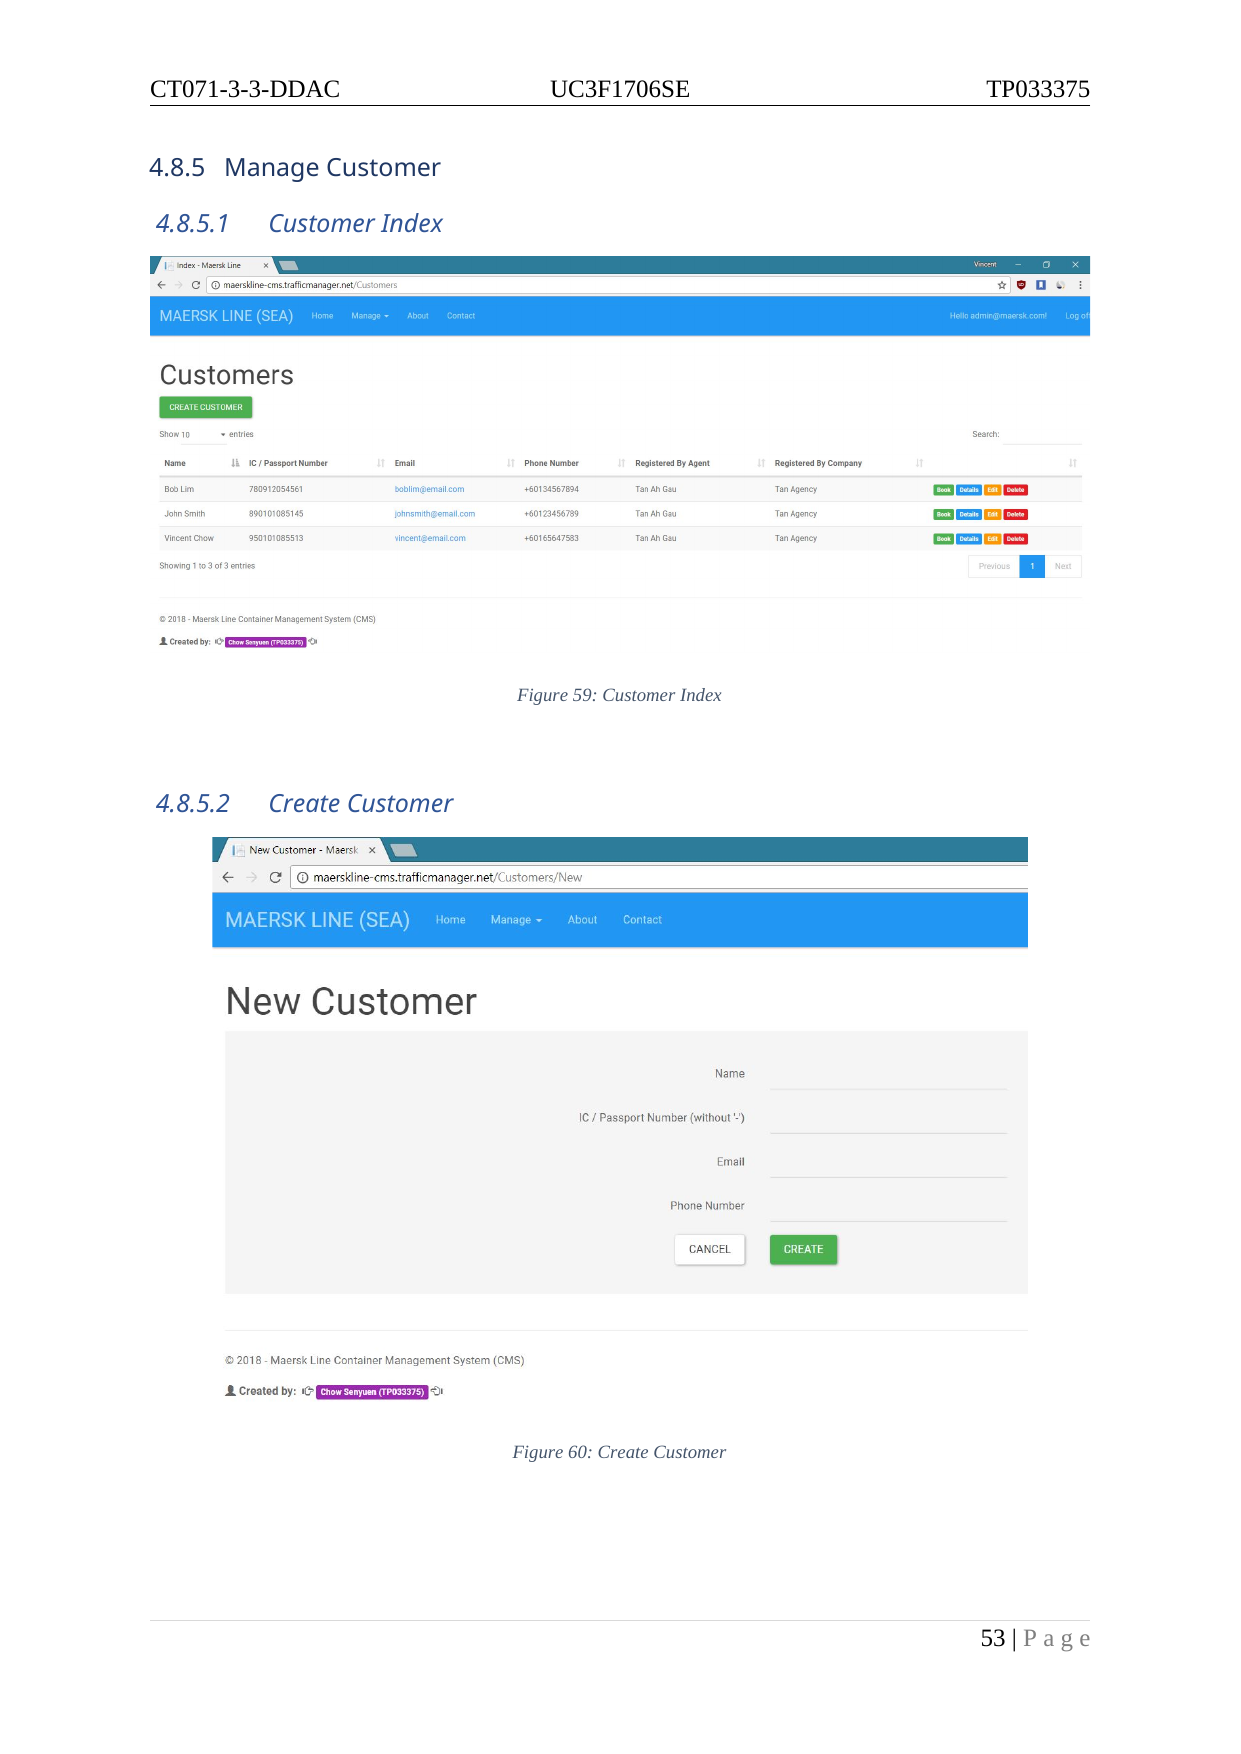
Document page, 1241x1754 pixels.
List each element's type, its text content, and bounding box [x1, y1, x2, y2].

text Figure 59: Customer Index [150, 684, 1090, 706]
subtitle Customer Index [156, 205, 1090, 239]
picture [150, 256, 1091, 653]
picture [212, 837, 1028, 1410]
subtitle Create Customer [156, 786, 1090, 820]
text Figure 60: Create Customer [150, 1441, 1090, 1462]
subtitle Manage Customer [149, 150, 1090, 184]
